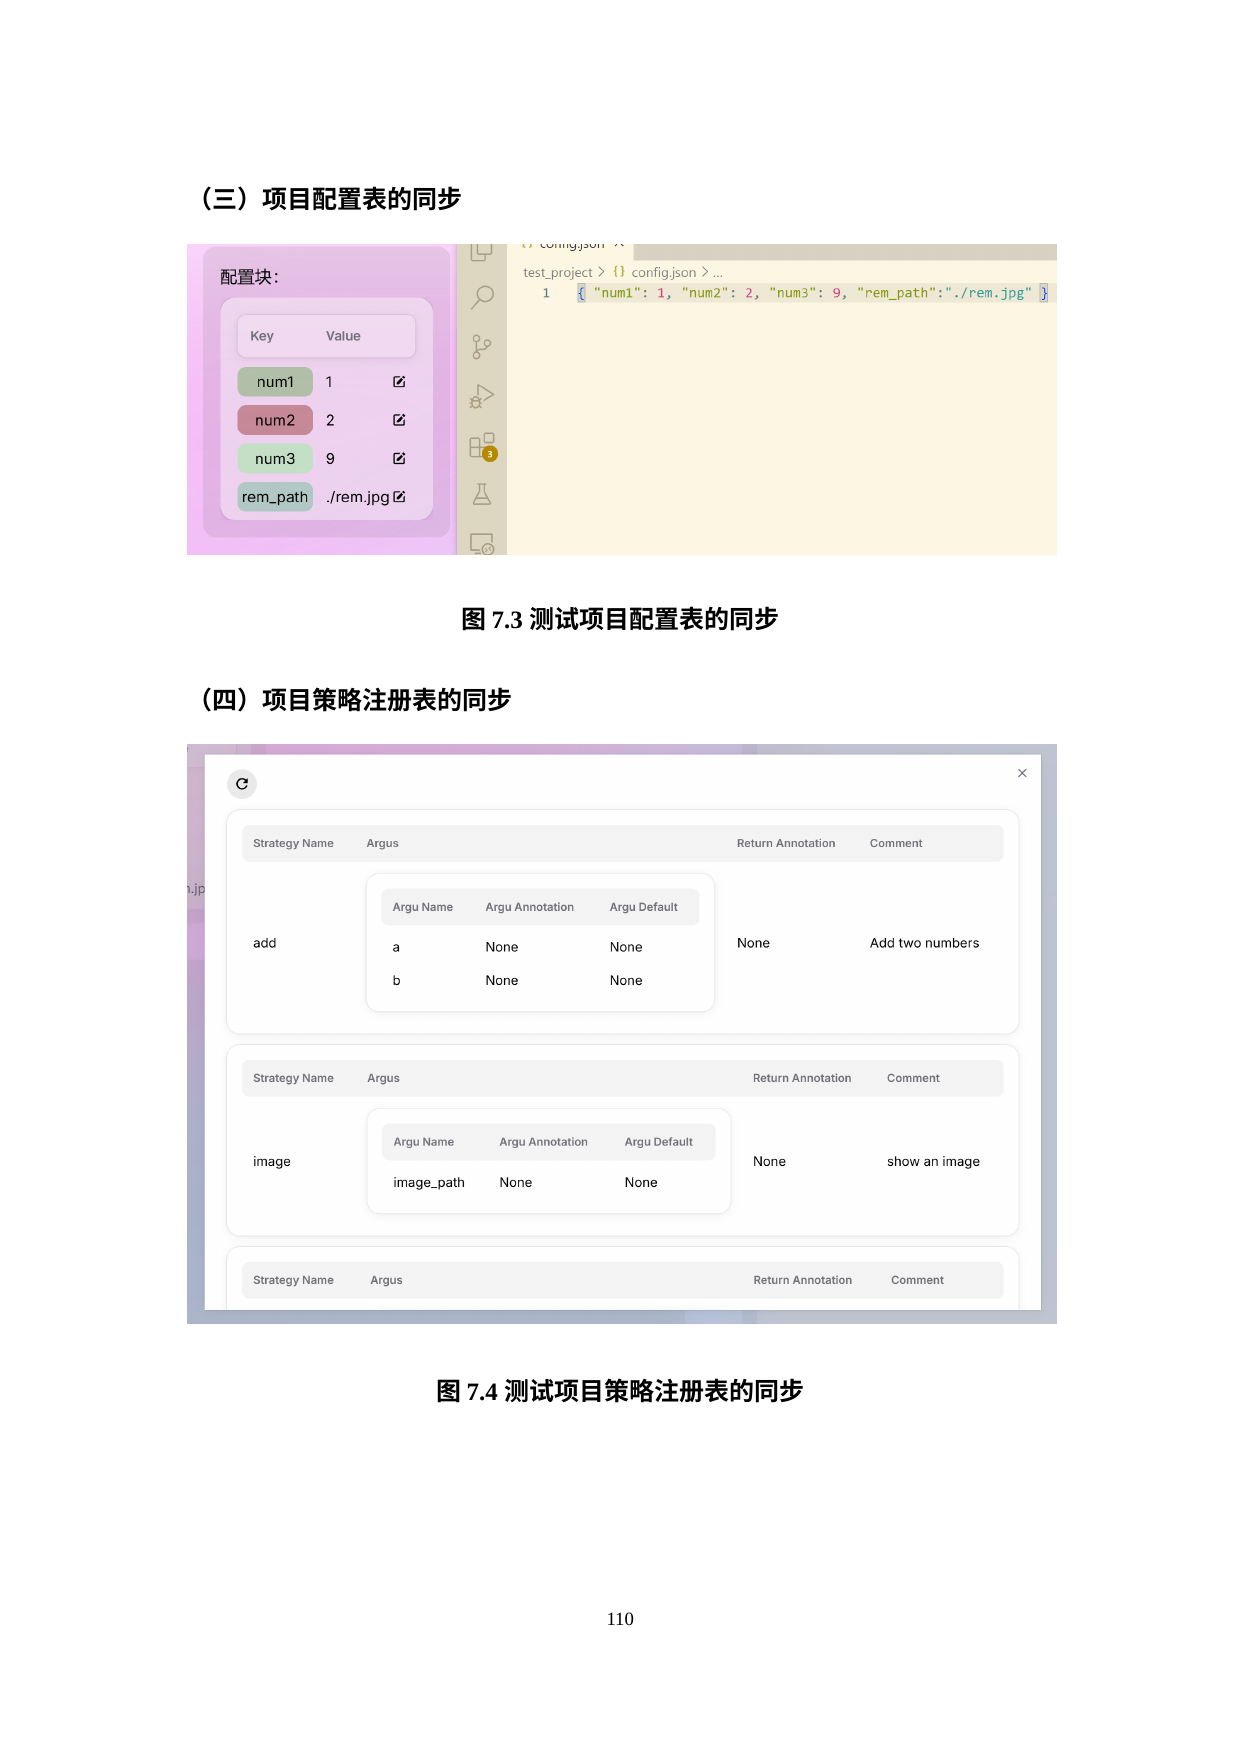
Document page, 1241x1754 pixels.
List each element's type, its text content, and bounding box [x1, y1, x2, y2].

text 图7.3 测试项目配置表的同步 [187, 584, 1053, 652]
text （三）项目配置表的同步 [187, 164, 1053, 232]
picture [187, 244, 1057, 555]
picture [187, 744, 1057, 1324]
text （四）项目策略注册表的同步 [187, 664, 1053, 732]
text 图7.4 测试项目策略注册表的同步 [187, 1356, 1053, 1424]
